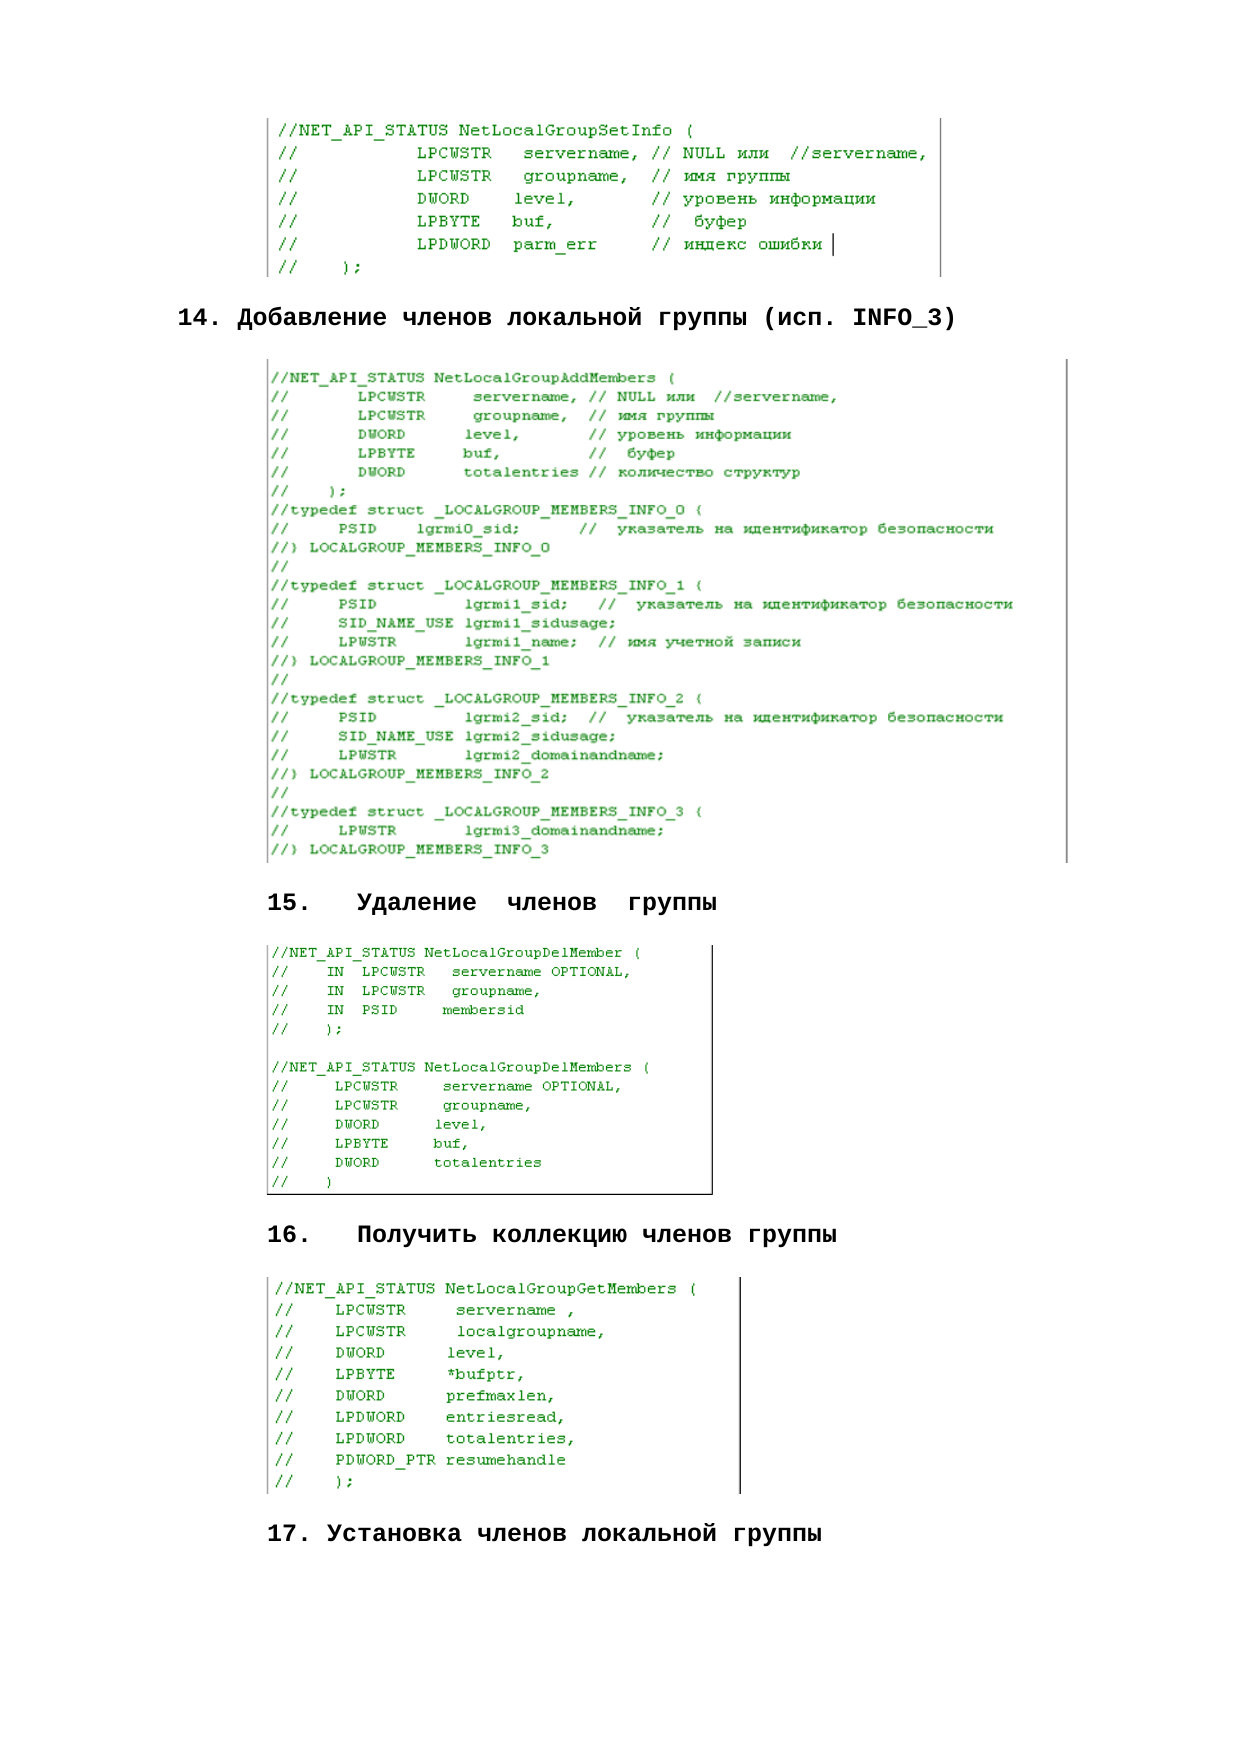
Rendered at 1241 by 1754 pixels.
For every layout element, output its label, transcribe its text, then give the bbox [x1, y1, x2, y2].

picture [266, 118, 942, 277]
picture [266, 1277, 741, 1494]
text 15. Удаление членов группы [267, 889, 1152, 918]
picture [266, 359, 1068, 863]
text 14. Добавление членов локальной группы (исп. INFO_3) [177, 304, 1152, 332]
text 17. Установка членов локальной группы [267, 1520, 1152, 1549]
text 16. Получить коллекцию членов группы [267, 1222, 1152, 1250]
picture [266, 945, 713, 1195]
